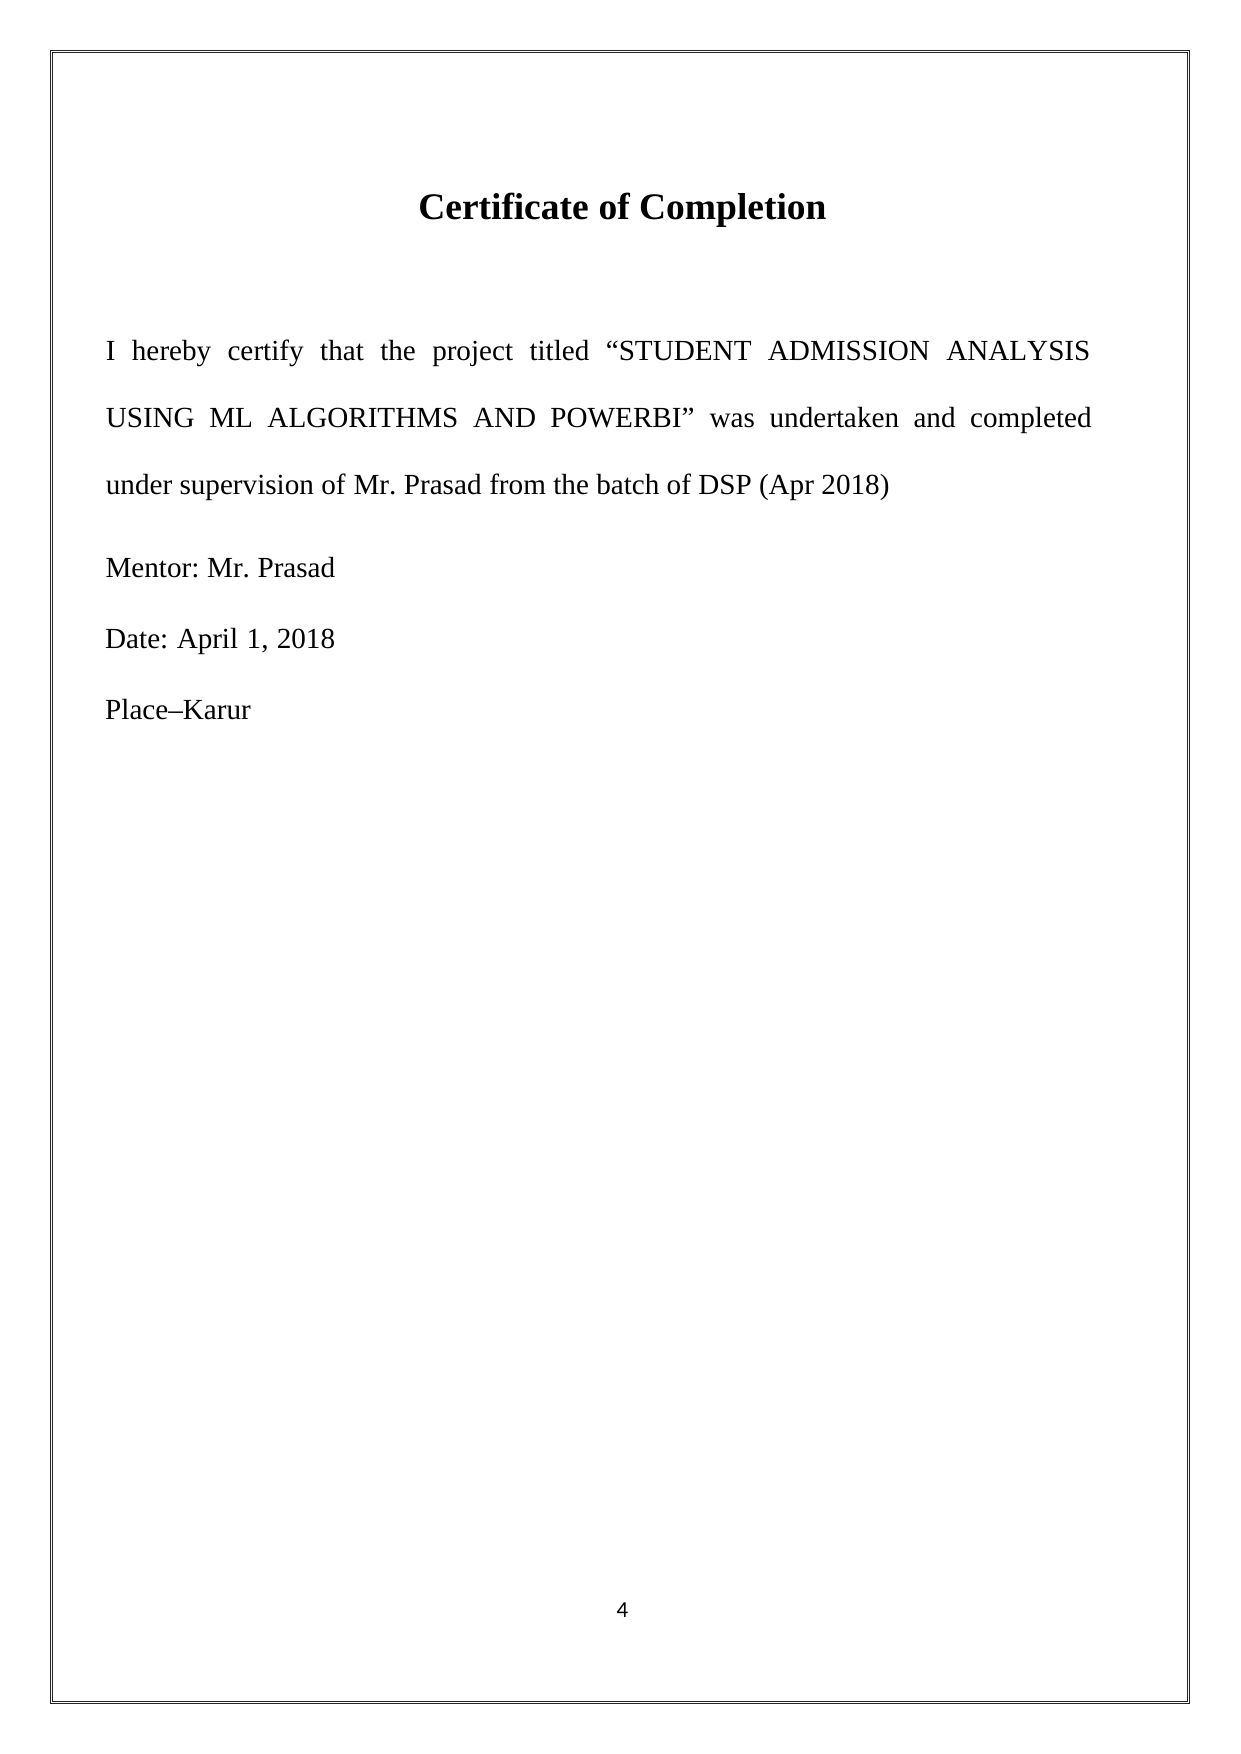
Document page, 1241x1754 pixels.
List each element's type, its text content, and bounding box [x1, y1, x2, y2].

text Mentor: Mr. Prasad Date: April 1, 2018 Place–Karur [105, 551, 335, 726]
text I hereby certify that the project titled “STUDENT ADMISSION ANALYSIS USING ML ALGORITHMS AND POWERBI” was undertaken and completed under supervision of Mr. Prasad from the batch of DSP (Apr 2018) [106, 333, 1091, 501]
subtitle Certificate of Completion [83, 184, 1161, 227]
